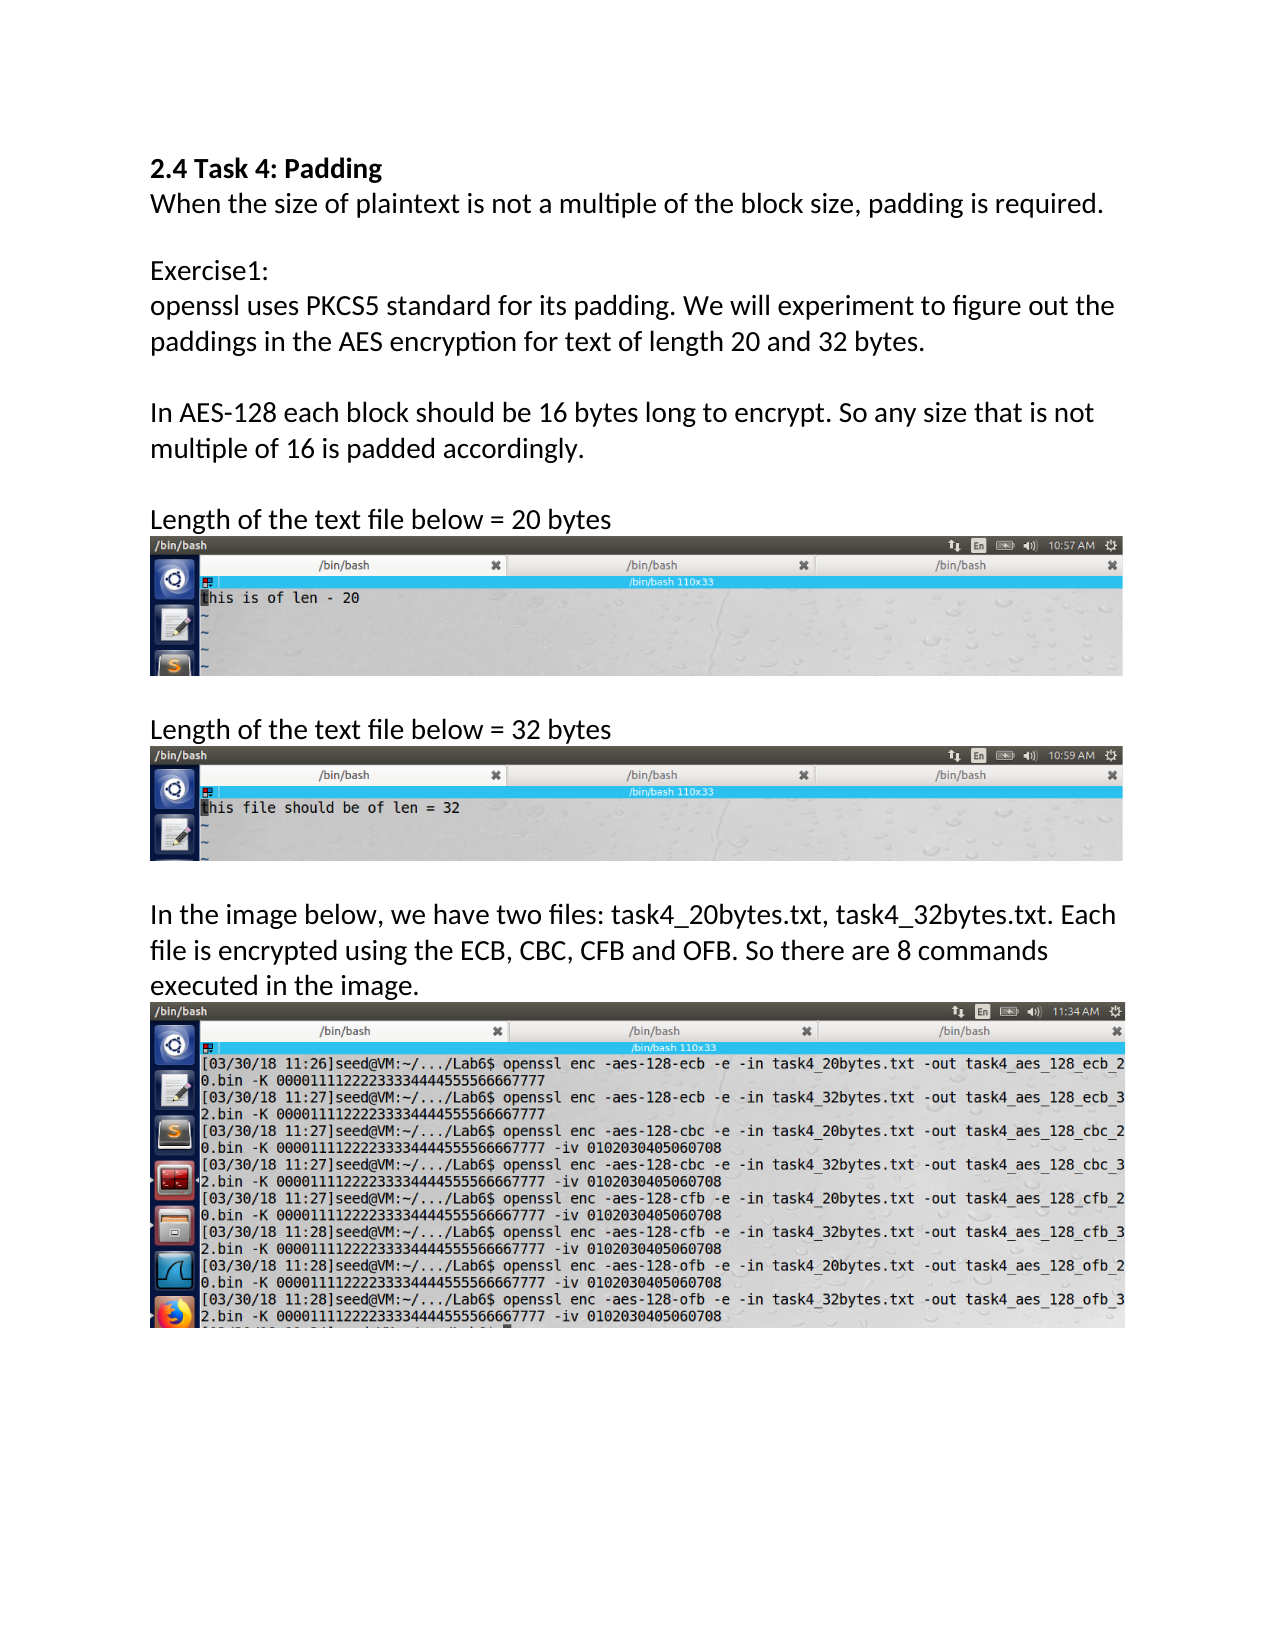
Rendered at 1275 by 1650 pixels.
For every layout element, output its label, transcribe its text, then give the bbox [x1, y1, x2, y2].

text In the image below, we have two files: task4_20bytes.txt, task4_32bytes.txt. Each file is encrypted using the ECB, CBC, CFB and OFB. So there are 8 commands executed in the image. [150, 896, 1125, 1002]
picture [150, 1002, 1125, 1328]
text Length of the text file below = 32 bytes [150, 711, 1125, 747]
text In AES-128 each block should be 16 bytes long to encrypt. So any size that is not multiple of 16 is padded accordingly. [150, 394, 1125, 466]
picture [150, 746, 1123, 861]
text Length of the text file below = 20 bytes [150, 501, 1125, 537]
text 2.4 Task 4: Padding When the size of plaintext is not a multiple of the block size, padding is required. [150, 150, 1125, 252]
picture [150, 536, 1123, 676]
text Exercise1: openssl uses PKCS5 standard for its padding. We will experiment to figure out the paddings in the AES encryption for text of length 20 and 32 bytes. [150, 252, 1125, 359]
